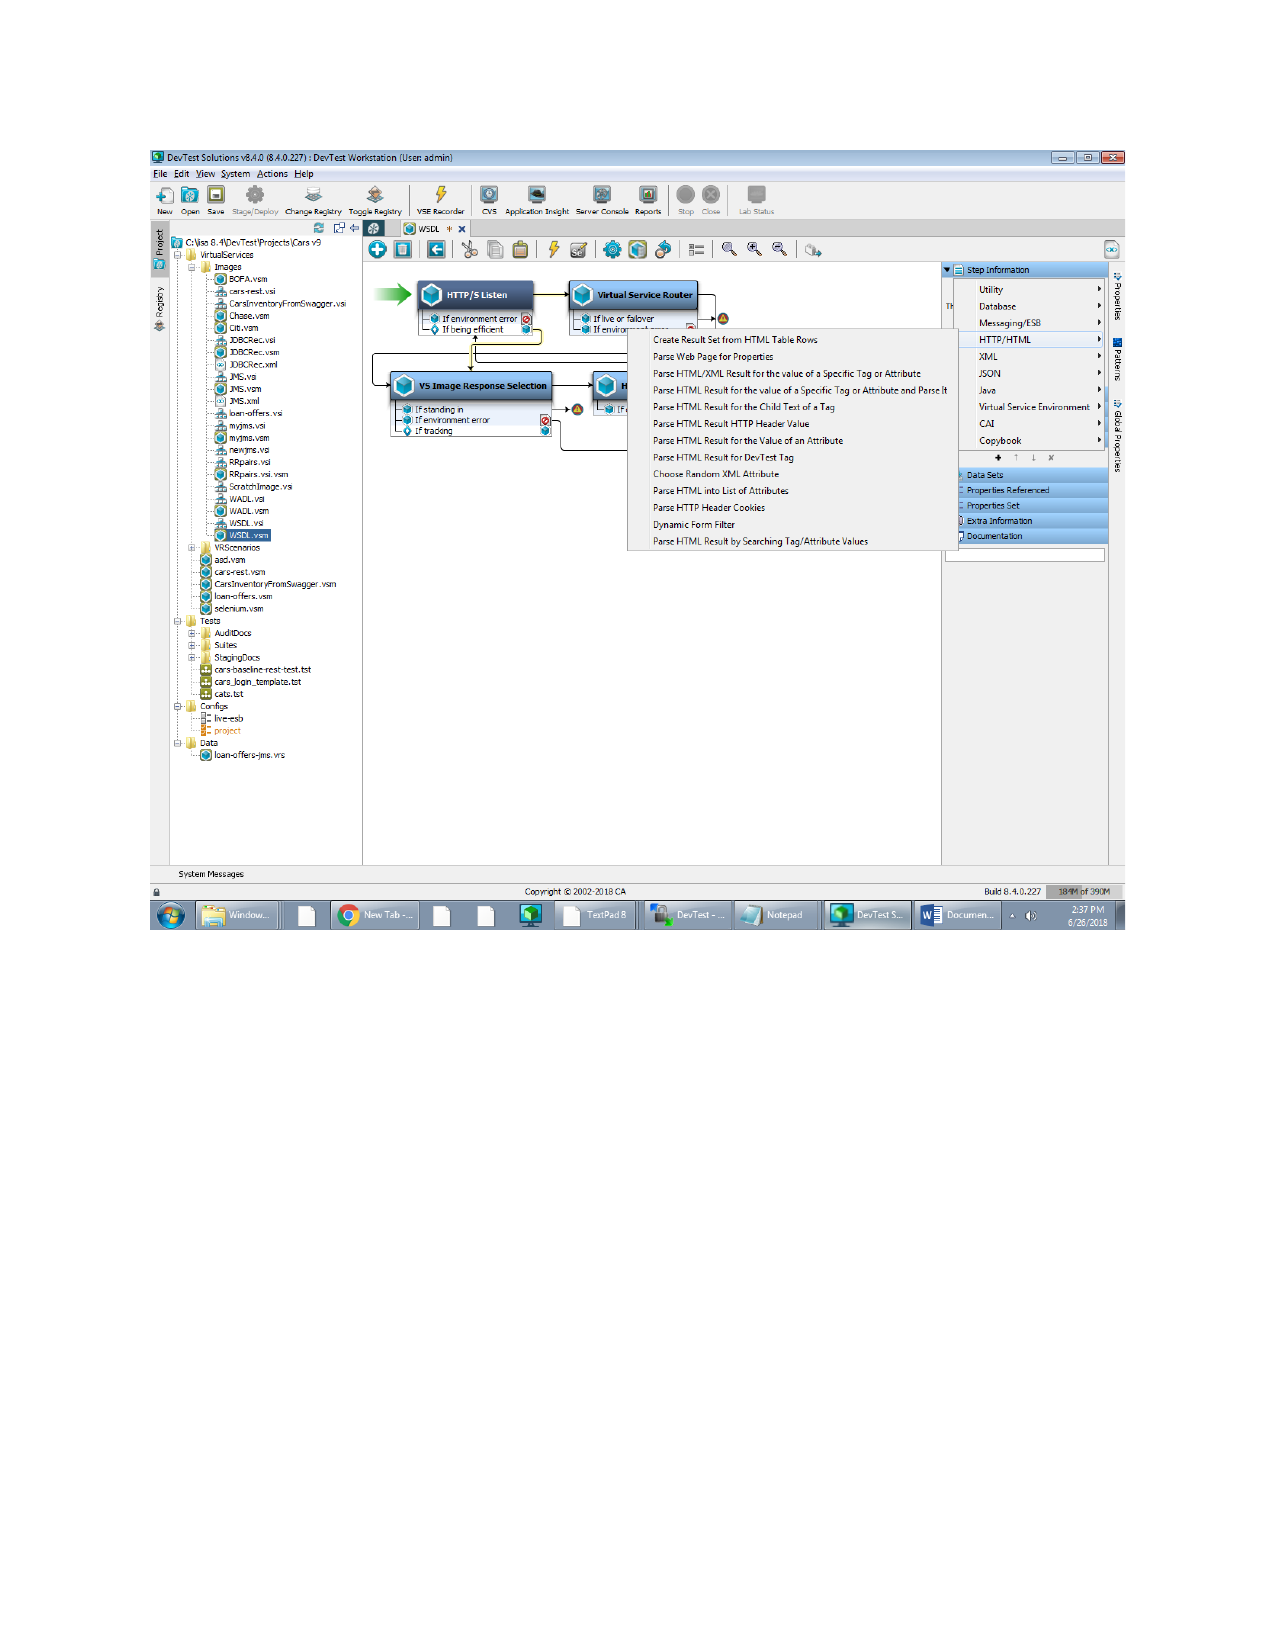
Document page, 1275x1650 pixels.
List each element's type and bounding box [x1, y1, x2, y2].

picture [150, 150, 1125, 930]
